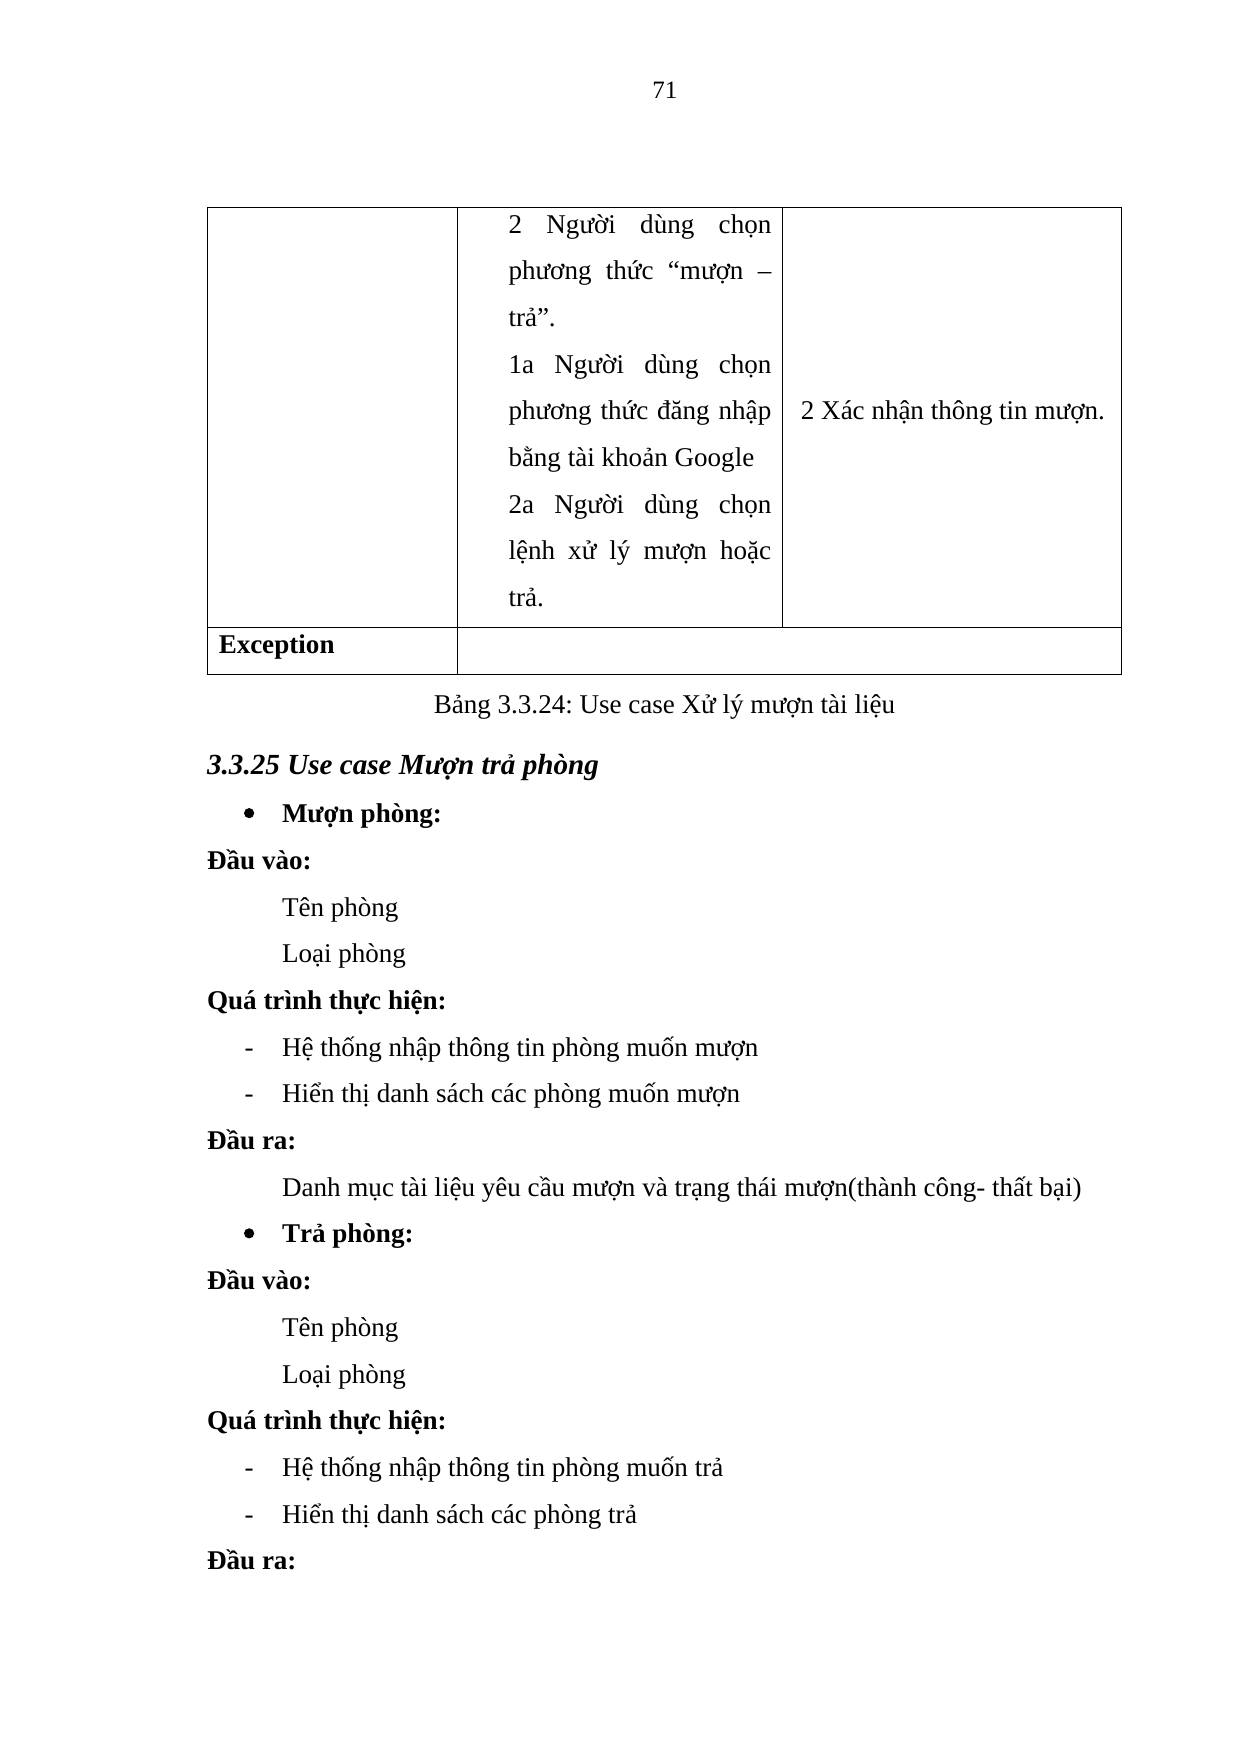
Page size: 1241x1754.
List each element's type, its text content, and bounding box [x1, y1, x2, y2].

table_cell [458, 628, 1121, 674]
text Quá trình thực hiện: [207, 1404, 1122, 1436]
list Mượn phòng: [244, 797, 1122, 828]
text Đầu ra: [207, 1124, 1122, 1155]
text 3.3.25 Use case Mượn trả phòng [207, 747, 1122, 781]
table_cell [458, 208, 782, 627]
text Tên phòng [282, 1311, 1122, 1342]
table_cell Exception [208, 628, 457, 674]
text Đầu ra: [207, 1544, 1122, 1576]
list Hiển thị danh sách các phòng muốn mượn [244, 1077, 1122, 1109]
text Đầu vào: [207, 844, 1122, 875]
text Danh mục tài liệu yêu cầu mượn và trạng thái mượn(thành công- thất bại) [207, 1171, 1122, 1202]
list Hiển thị danh sách các phòng trả [244, 1498, 1122, 1529]
text Quá trình thực hiện: [207, 984, 1122, 1015]
list Trả phòng: [244, 1217, 1122, 1249]
text Loại phòng [282, 937, 1122, 969]
list Hệ thống nhập thông tin phòng muốn mượn [244, 1031, 1122, 1062]
text Tên phòng [282, 891, 1122, 922]
text Bảng 3.3.24: Use case Xử lý mượn tài liệu [207, 688, 1122, 719]
text Đầu vào: [207, 1264, 1122, 1296]
text Loại phòng [282, 1358, 1122, 1389]
list Hệ thống nhập thông tin phòng muốn trả [244, 1451, 1122, 1482]
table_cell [783, 208, 1121, 627]
